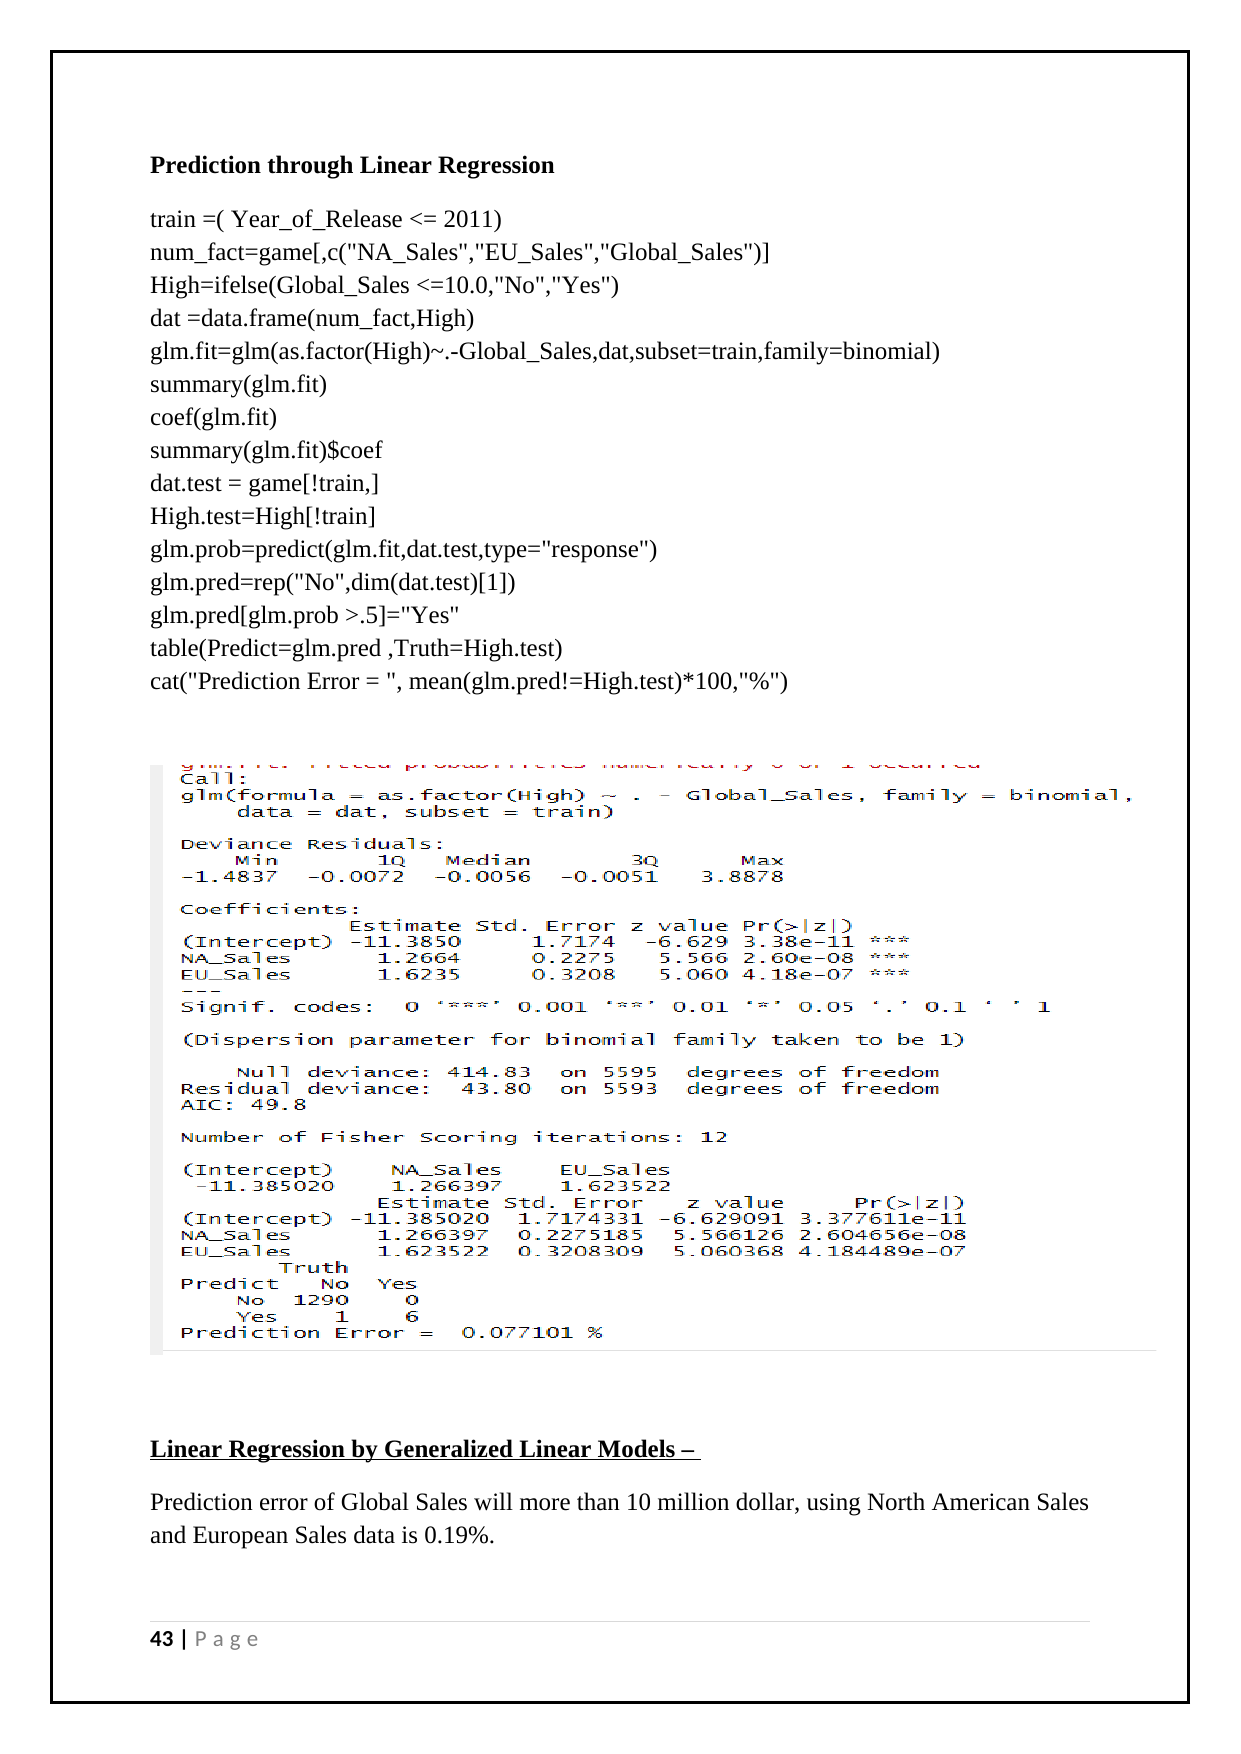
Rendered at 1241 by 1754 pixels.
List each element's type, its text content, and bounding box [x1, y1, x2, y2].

text summary(glm.fit)$coef [150, 435, 1090, 464]
text summary(glm.fit) [150, 369, 1090, 398]
text High=ifelse(Global_Sales <=10.0,"No","Yes") [150, 270, 1090, 299]
text High.test=High[!train] [150, 501, 1090, 530]
text table(Predict=glm.pred ,Truth=High.test) [150, 633, 1090, 662]
picture [150, 765, 1157, 1355]
text dat =data.frame(num_fact,High) [150, 303, 1090, 332]
text Prediction error of Global Sales will more than 10 million dollar, using North American Sales and European Sales data is 0.19%. [150, 1487, 1090, 1549]
text Prediction through Linear Regression [150, 150, 1090, 179]
text num_fact=game[,c("NA_Sales","EU_Sales","Global_Sales")] [150, 237, 1090, 266]
text glm.fit=glm(as.factor(High)~.-Global_Sales,dat,subset=train,family=binomial) [150, 336, 1090, 365]
text cat("Prediction Error = ", mean(glm.pred!=High.test)*100,"%") [150, 666, 1090, 695]
text glm.prob=predict(glm.fit,dat.test,type="response") [150, 534, 1090, 563]
text Linear Regression by Generalized Linear Models – [150, 1434, 1090, 1462]
text glm.pred=rep("No",dim(dat.test)[1]) [150, 567, 1090, 596]
text glm.pred[glm.prob >.5]="Yes" [150, 600, 1090, 629]
text dat.test = game[!train,] [150, 468, 1090, 497]
text coef(glm.fit) [150, 402, 1090, 431]
text train =( Year_of_Release <= 2011) [150, 204, 1090, 233]
